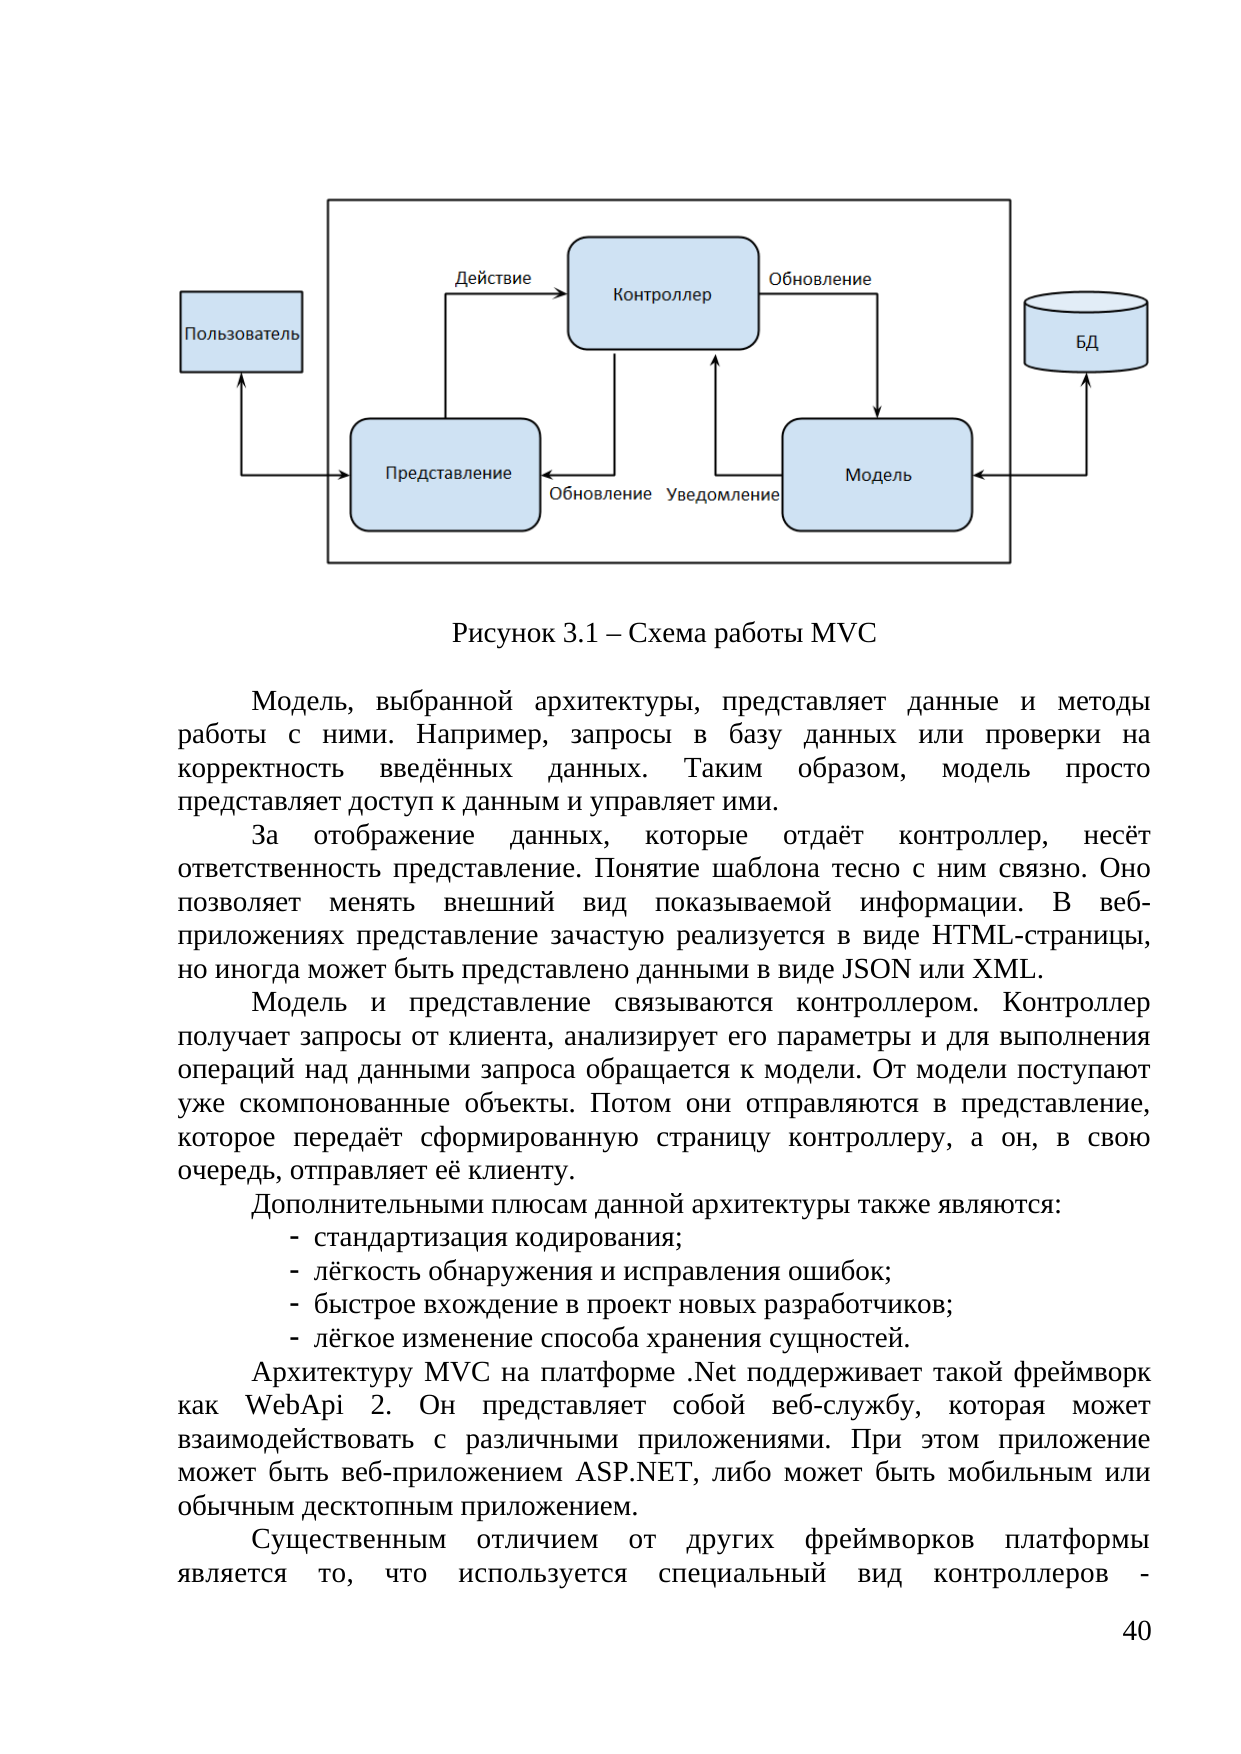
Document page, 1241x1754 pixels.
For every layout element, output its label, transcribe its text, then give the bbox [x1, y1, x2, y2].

text лёгкое изменение способа хранения сущностей. [289, 1320, 1152, 1354]
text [177, 1522, 1152, 1589]
text Архитектуру MVC на платформе .Net поддерживает такой фреймворк как WebApi 2. Он представляет собой веб-службу, которая может взаимодействовать с различными приложениями. При этом приложение может быть веб-приложением ASP.NET, либо может быть мобильным или обычным десктопным приложением. [177, 1354, 1152, 1522]
text Рисунок 3.1 – Схема работы MVC [177, 616, 1152, 649]
text стандартизация кодирования; [289, 1219, 1152, 1253]
text За отображение данных, которые отдаёт контроллер, несёт ответственность представление. Понятие шаблона тесно с ним связно. Оно позволяет менять внешний вид показываемой информации. В веб-приложениях представление зачастую реализуется в виде HTML-страницы, но иногда может быть представлено данными в виде JSON или XML. [177, 817, 1152, 984]
text лёгкость обнаружения и исправления ошибок; [289, 1253, 1152, 1287]
picture [177, 151, 1152, 582]
text Модель, выбранной архитектуры, представляет данные и методы работы с ними. Например, запросы в базу данных или проверки на корректность введённых данных. Таким образом, модель просто представляет доступ к данным и управляет ими. [177, 683, 1152, 817]
text Дополнительными плюсам данной архитектуры также являются: [177, 1186, 1152, 1219]
text быстрое вхождение в проект новых разработчиков; [289, 1287, 1152, 1320]
text Модель и представление связываются контроллером. Контроллер получает запросы от клиента, анализирует его параметры и для выполнения операций над данными запроса обращается к модели. От модели поступают уже скомпонованные объекты. Потом они отправляются в представление, которое передаёт сформированную страницу контроллеру, а он, в свою очередь, отправляет её клиенту. [177, 984, 1152, 1186]
